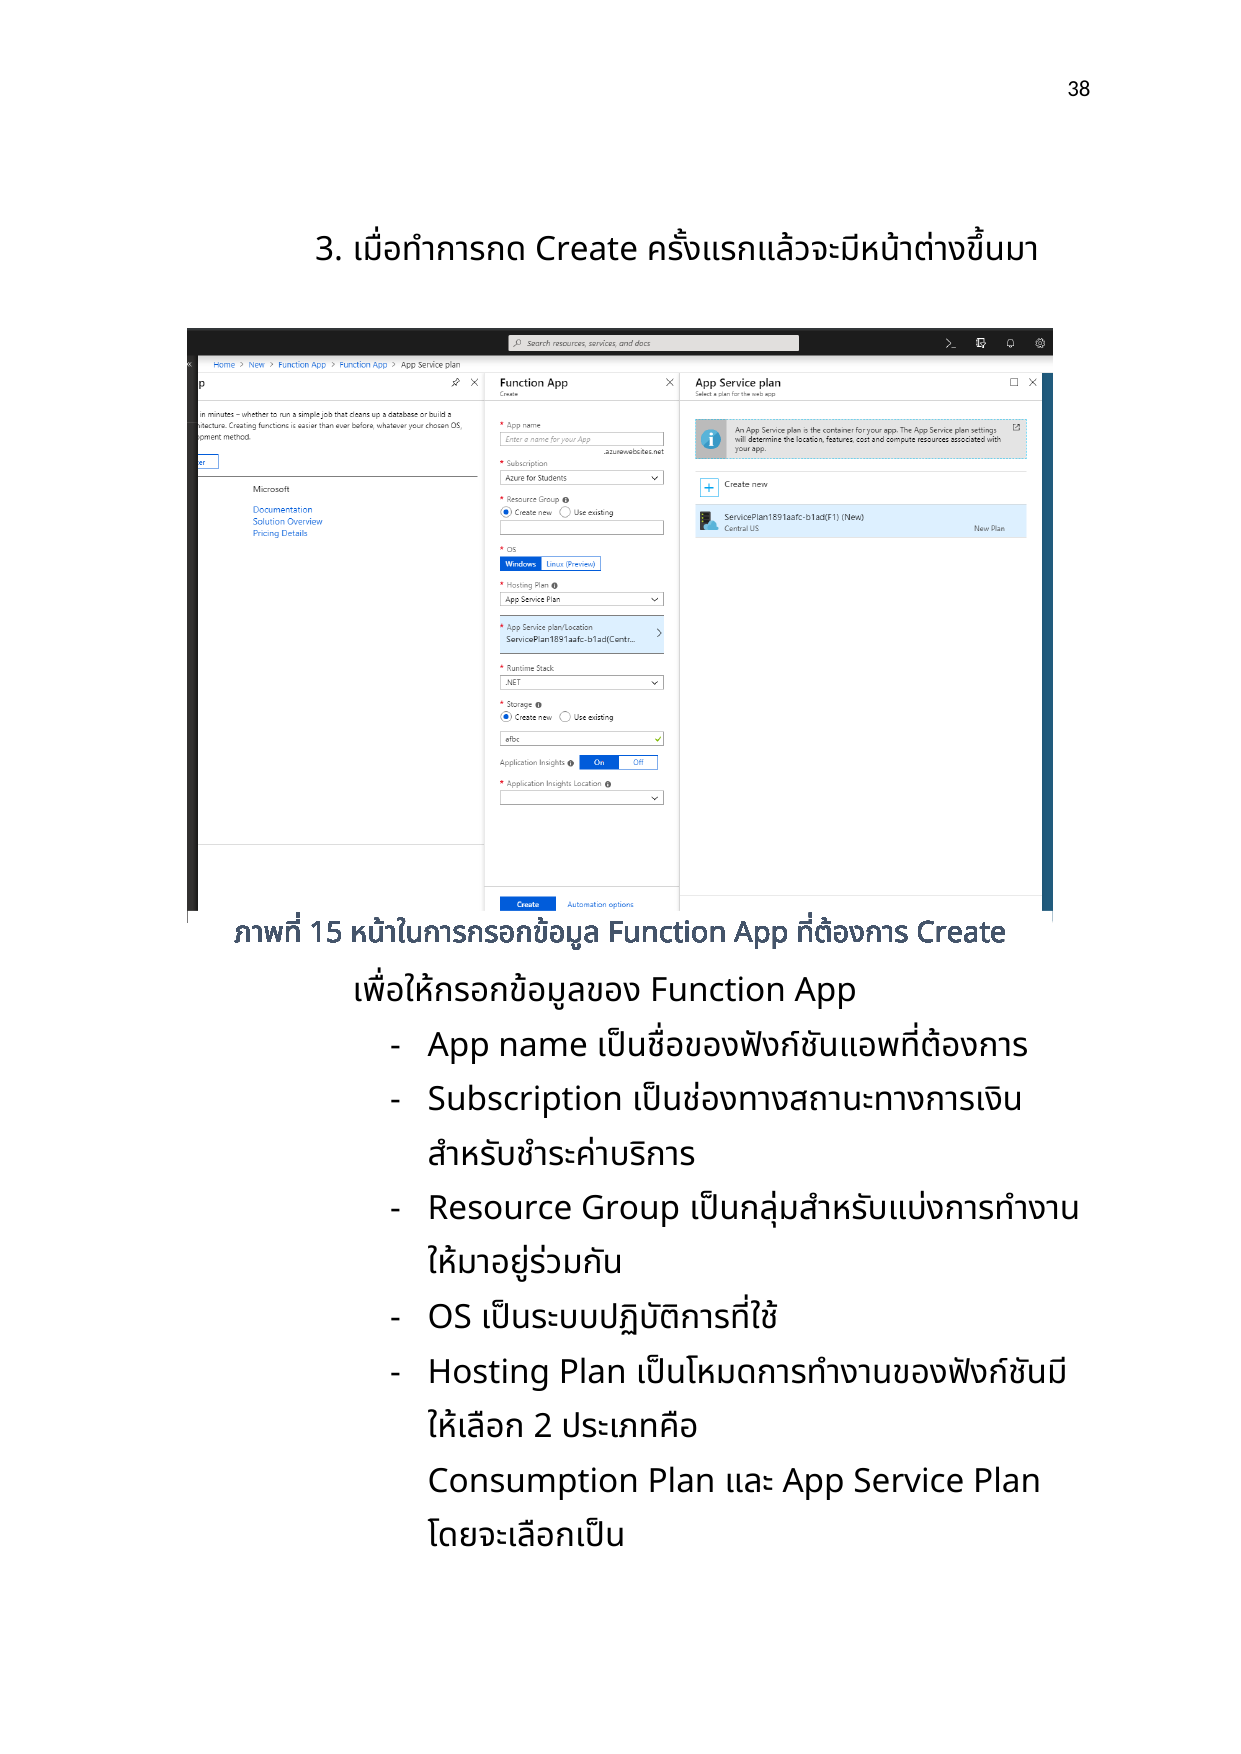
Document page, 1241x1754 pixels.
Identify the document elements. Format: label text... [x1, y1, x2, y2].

list OS เป็นระบบปฏิบัติการที่ใช้ [390, 1293, 1090, 1343]
list App name เป็นชื่อของฟังก์ชันแอพที่ต้องการ [390, 1020, 1090, 1071]
list Hosting Plan เป็นโหมดการทำงานของฟังก์ชันมีให้เลือก 2 ประเภทคือ Consumption Plan และ App Service Plan โดยจะเลือกเป็น [390, 1347, 1090, 1562]
list Subscription เป็นช่องทางสถานะทางการเงินสำหรับชำระค่าบริการ [390, 1075, 1090, 1180]
picture [187, 328, 1053, 910]
list Resource Group เป็นกลุ่มสำหรับแบ่งการทำงานให้มาอยู่ร่วมกัน [390, 1184, 1090, 1289]
